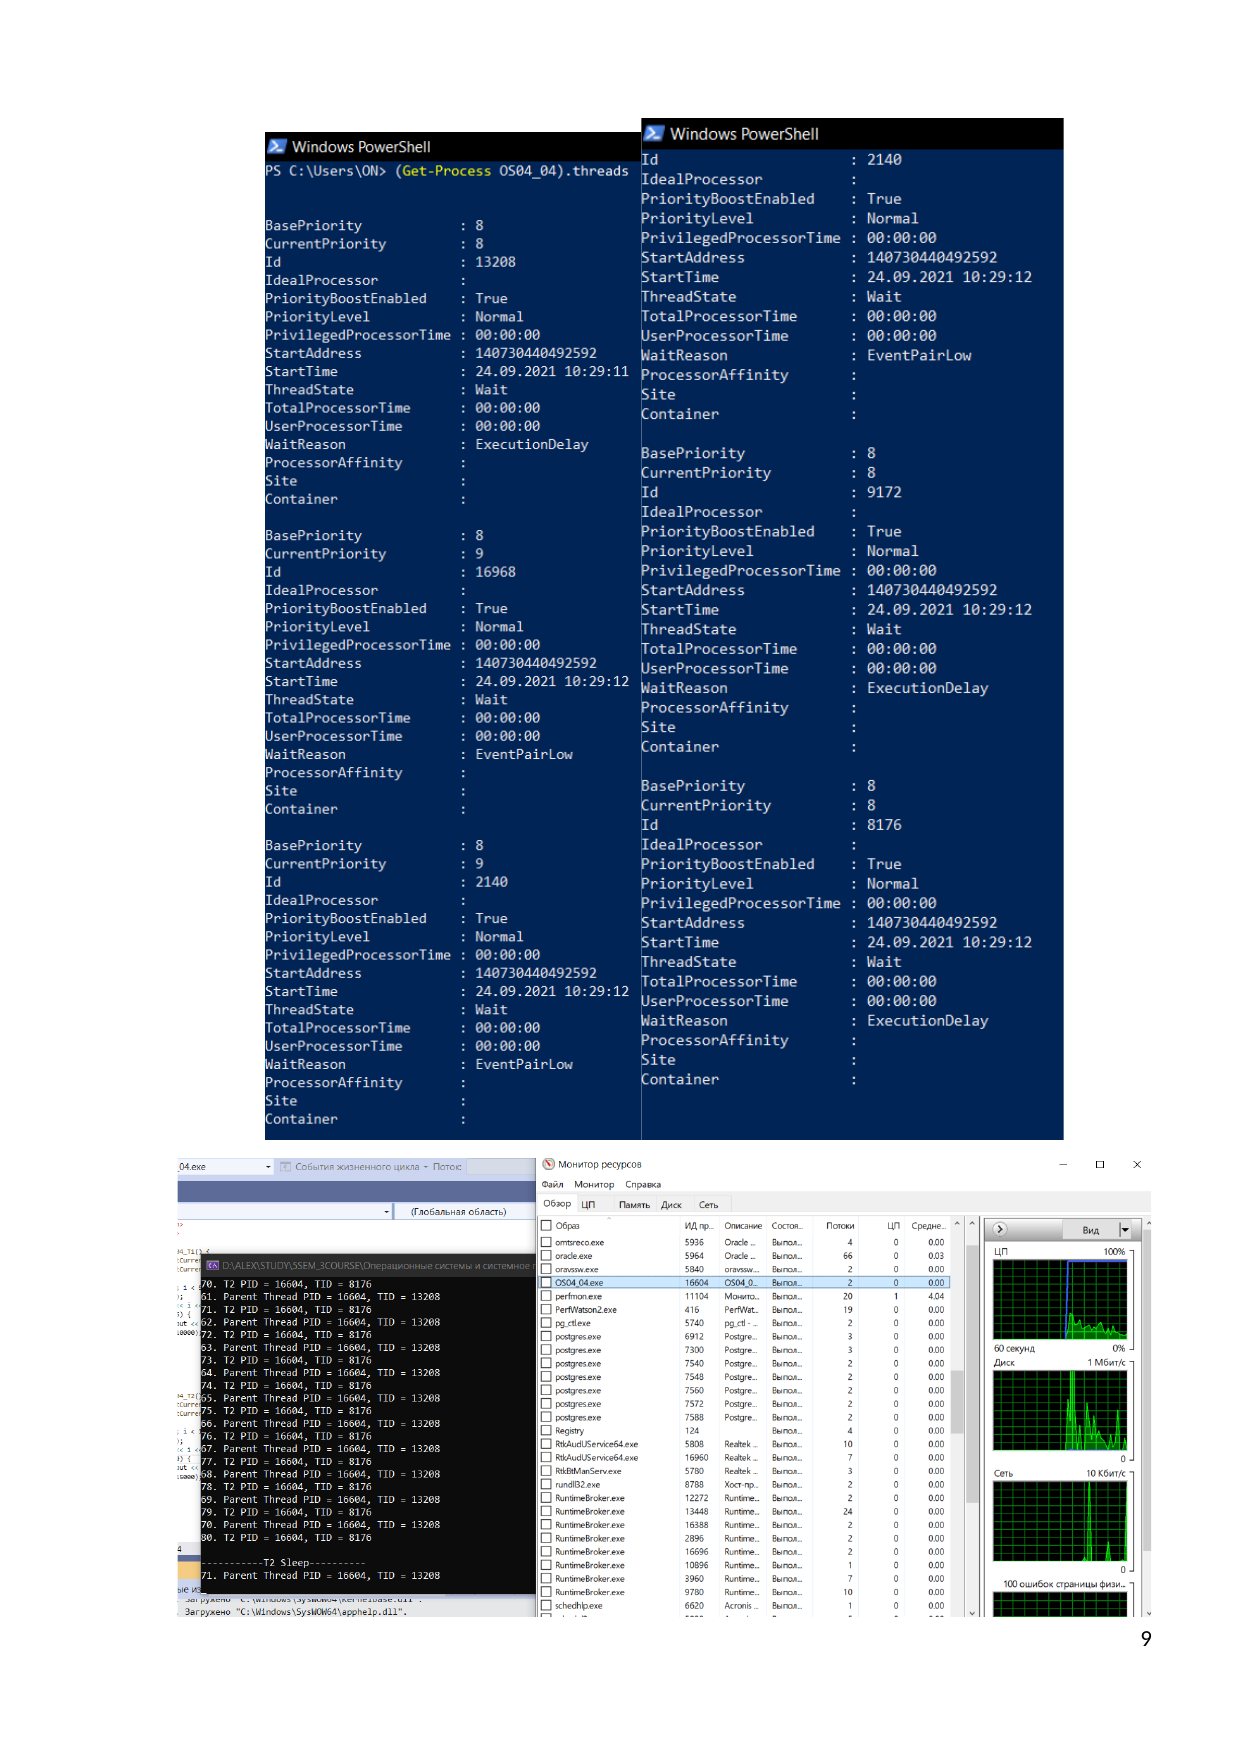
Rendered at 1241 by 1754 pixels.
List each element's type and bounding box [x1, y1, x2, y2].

picture [177, 1158, 1152, 1617]
picture [265, 118, 1064, 1140]
